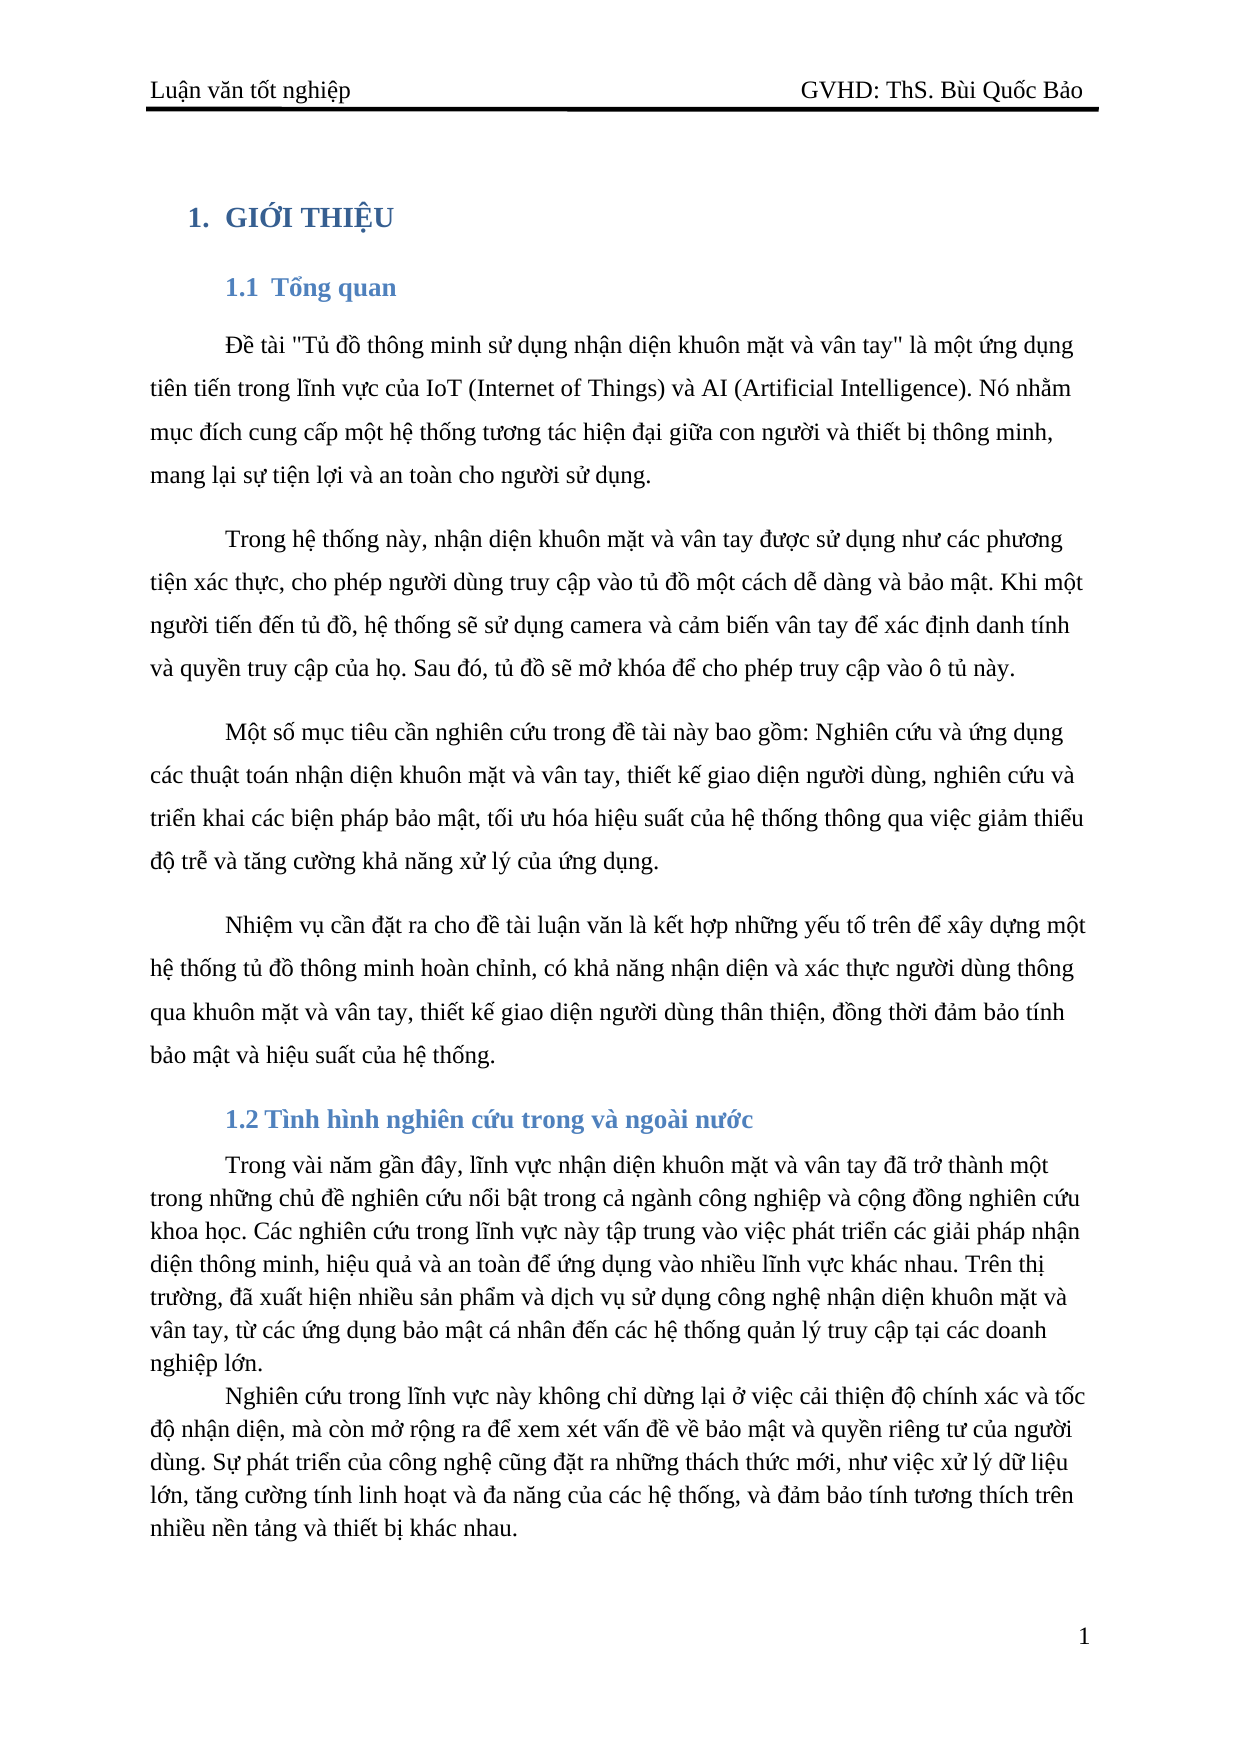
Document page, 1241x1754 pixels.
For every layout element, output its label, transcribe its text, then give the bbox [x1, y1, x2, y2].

text Đề tài "Tủ đồ thông minh sử dụng nhận diện khuôn mặt và vân tay" là một ứng dụng tiên tiến trong lĩnh vực của IoT (Internet of Things) và AI (Artificial Intelligence). Nó nhằm mục đích cung cấp một hệ thống tương tác hiện đại giữa con người và thiết bị thông minh, mang lại sự tiện lợi và an toàn cho người sử dụng. [150, 330, 1090, 488]
list Trong vài năm gần đây, lĩnh vực nhận diện khuôn mặt và vân tay đã trở thành một trong những chủ đề nghiên cứu nổi bật trong cả ngành công nghiệp và cộng đồng nghiên cứu khoa học. Các nghiên cứu trong lĩnh vực này tập trung vào việc phát triển các giải pháp nhận diện thông minh, hiệu quả và an toàn để ứng dụng vào nhiều lĩnh vực khác nhau. Trên thị trường, đã xuất hiện nhiều sản phẩm và dịch vụ sử dụng công nghệ nhận diện khuôn mặt và vân tay, từ các ứng dụng bảo mật cá nhân đến các hệ thống quản lý truy cập tại các doanh nghiệp lớn. [150, 1150, 1090, 1377]
text Trong hệ thống này, nhận diện khuôn mặt và vân tay được sử dụng như các phương tiện xác thực, cho phép người dùng truy cập vào tủ đồ một cách dễ dàng và bảo mật. Khi một người tiến đến tủ đồ, hệ thống sẽ sử dụng camera và cảm biến vân tay để xác định danh tính và quyền truy cập của họ. Sau đó, tủ đồ sẽ mở khóa để cho phép truy cập vào ô tủ này. [150, 524, 1090, 682]
list Nghiên cứu trong lĩnh vực này không chỉ dừng lại ở việc cải thiện độ chính xác và tốc độ nhận diện, mà còn mở rộng ra để xem xét vấn đề về bảo mật và quyền riêng tư của người dùng. Sự phát triển của công nghệ cũng đặt ra những thách thức mới, như việc xử lý dữ liệu lớn, tăng cường tính linh hoạt và đa năng của các hệ thống, và đảm bảo tính tương thích trên nhiều nền tảng và thiết bị khác nhau. [150, 1381, 1090, 1542]
subtitle Tổng quan [225, 271, 1090, 302]
text Nhiệm vụ cần đặt ra cho đề tài luận văn là kết hợp những yếu tố trên để xây dựng một hệ thống tủ đồ thông minh hoàn chỉnh, có khả năng nhận diện và xác thực người dùng thông qua khuôn mặt và vân tay, thiết kế giao diện người dùng thân thiện, đồng thời đảm bảo tính bảo mật và hiệu suất của hệ thống. [150, 910, 1090, 1068]
subtitle Tình hình nghiên cứu trong và ngoài nước [225, 1104, 1090, 1135]
text Một số mục tiêu cần nghiên cứu trong đề tài này bao gồm: Nghiên cứu và ứng dụng các thuật toán nhận diện khuôn mặt và vân tay, thiết kế giao diện người dùng, nghiên cứu và triển khai các biện pháp bảo mật, tối ưu hóa hiệu suất của hệ thống thông qua việc giảm thiểu độ trễ và tăng cường khả năng xử lý của ứng dụng. [150, 717, 1090, 875]
subtitle GIỚI THIỆU [187, 200, 1090, 233]
